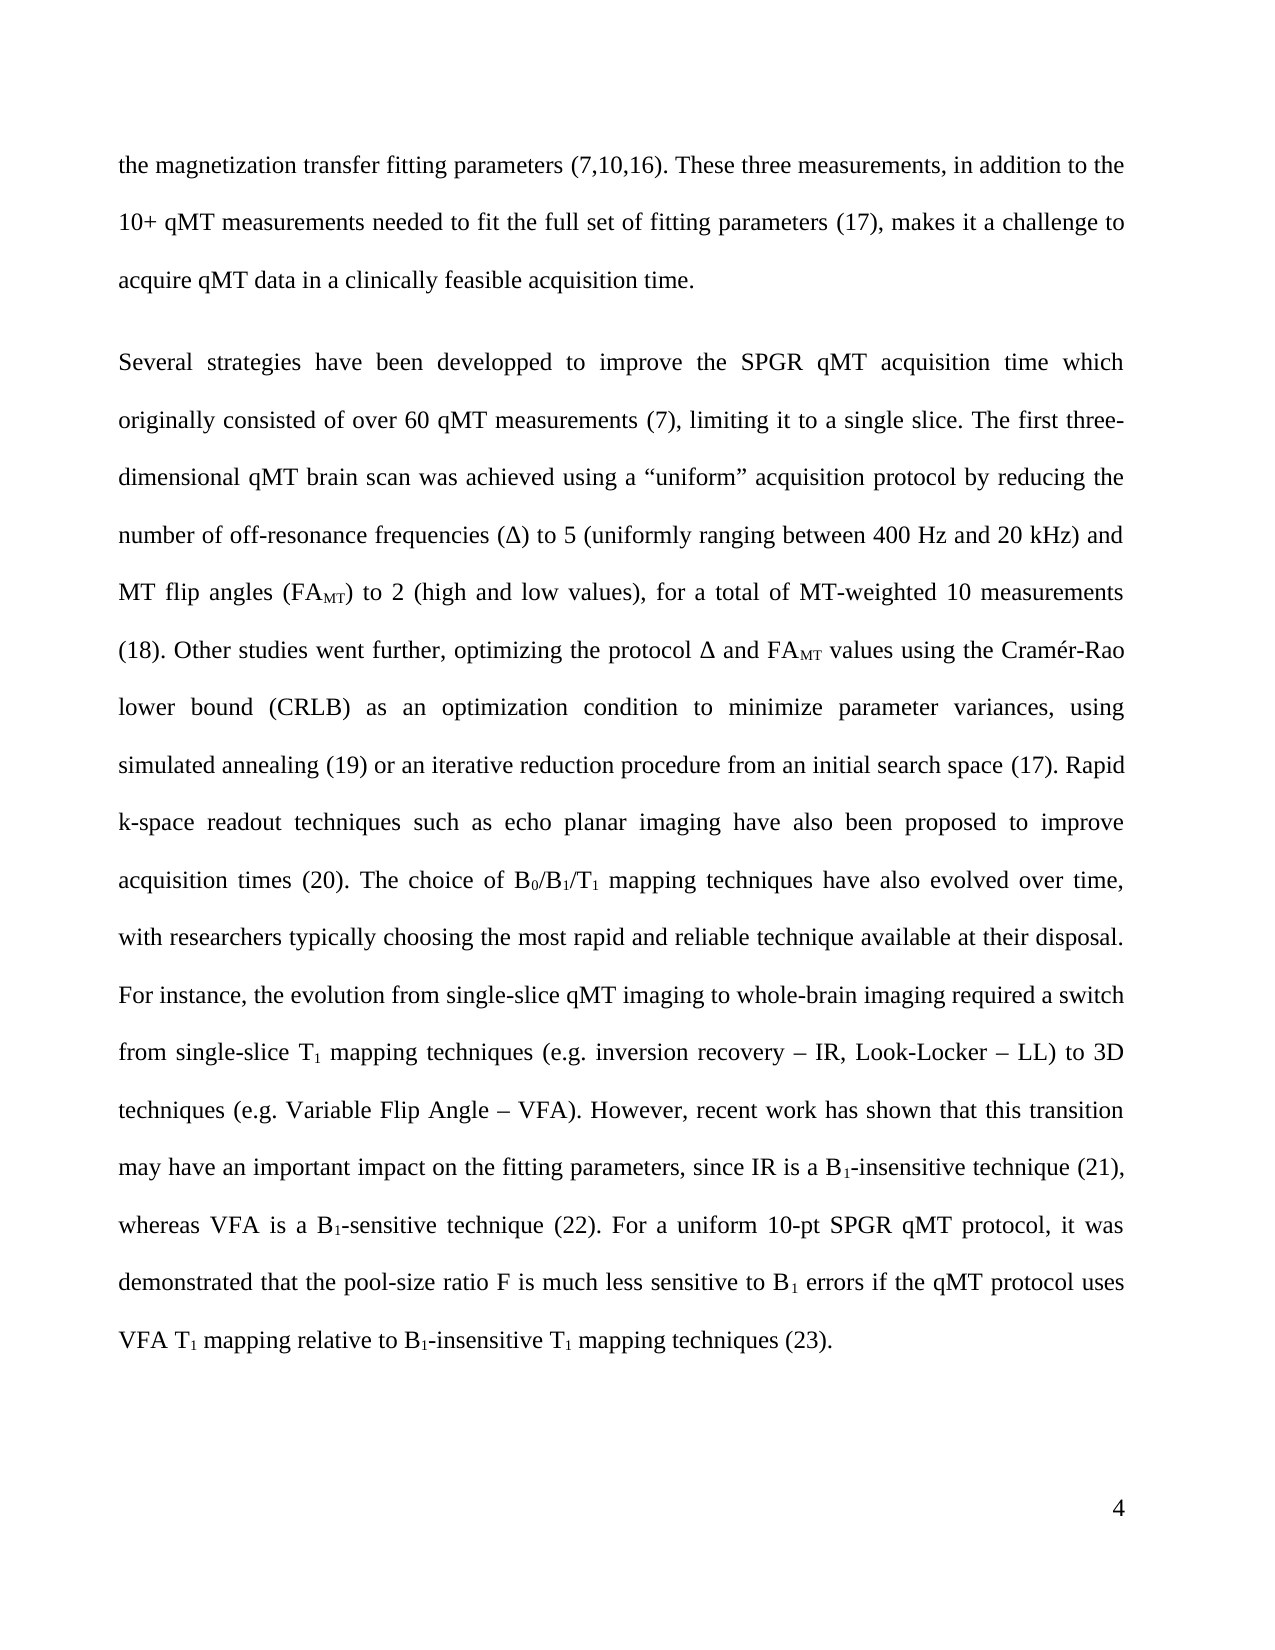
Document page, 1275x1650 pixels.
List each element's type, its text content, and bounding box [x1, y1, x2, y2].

text Several strategies have been developped to improve the SPGR qMT acquisition time which originally consisted of over 60 qMT measurements (7), limiting it to a single slice. The first three-dimensional qMT brain scan was achieved using a “uniform” acquisition protocol by reducing the number of off-resonance frequencies (Δ) to 5 (uniformly ranging between 400 Hz and 20 kHz) and MT flip angles (FAMT) to 2 (high and low values), for a total of MT-weighted 10 measurements (18). Other studies went further, optimizing the protocol Δ and FAMT values using the Cramér-Rao lower bound (CRLB) as an optimization condition to minimize parameter variances, using simulated annealing (19) or an iterative reduction procedure from an initial search space (17). Rapid k-space readout techniques such as echo planar imaging have also been proposed to improve acquisition times (20). The choice of B0/B1/T1 mapping techniques have also evolved over time, with researchers typically choosing the most rapid and reliable technique available at their disposal. For instance, the evolution from single-slice qMT imaging to whole-brain imaging required a switch from single-slice T1 mapping techniques (e.g. inversion recovery – IR, Look-Locker – LL) to 3D techniques (e.g. Variable Flip Angle – VFA). However, recent work has shown that this transition may have an important impact on the fitting parameters, since IR is a B1-insensitive technique (21), whereas VFA is a B1-sensitive technique (22). For a uniform 10-pt SPGR qMT protocol, it was demonstrated that the pool-size ratio F is much less sensitive to B1 errors if the qMT protocol uses VFA T1 mapping relative to B1-insensitive T1 mapping techniques (23). [118, 347, 1125, 1354]
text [118, 150, 1125, 294]
